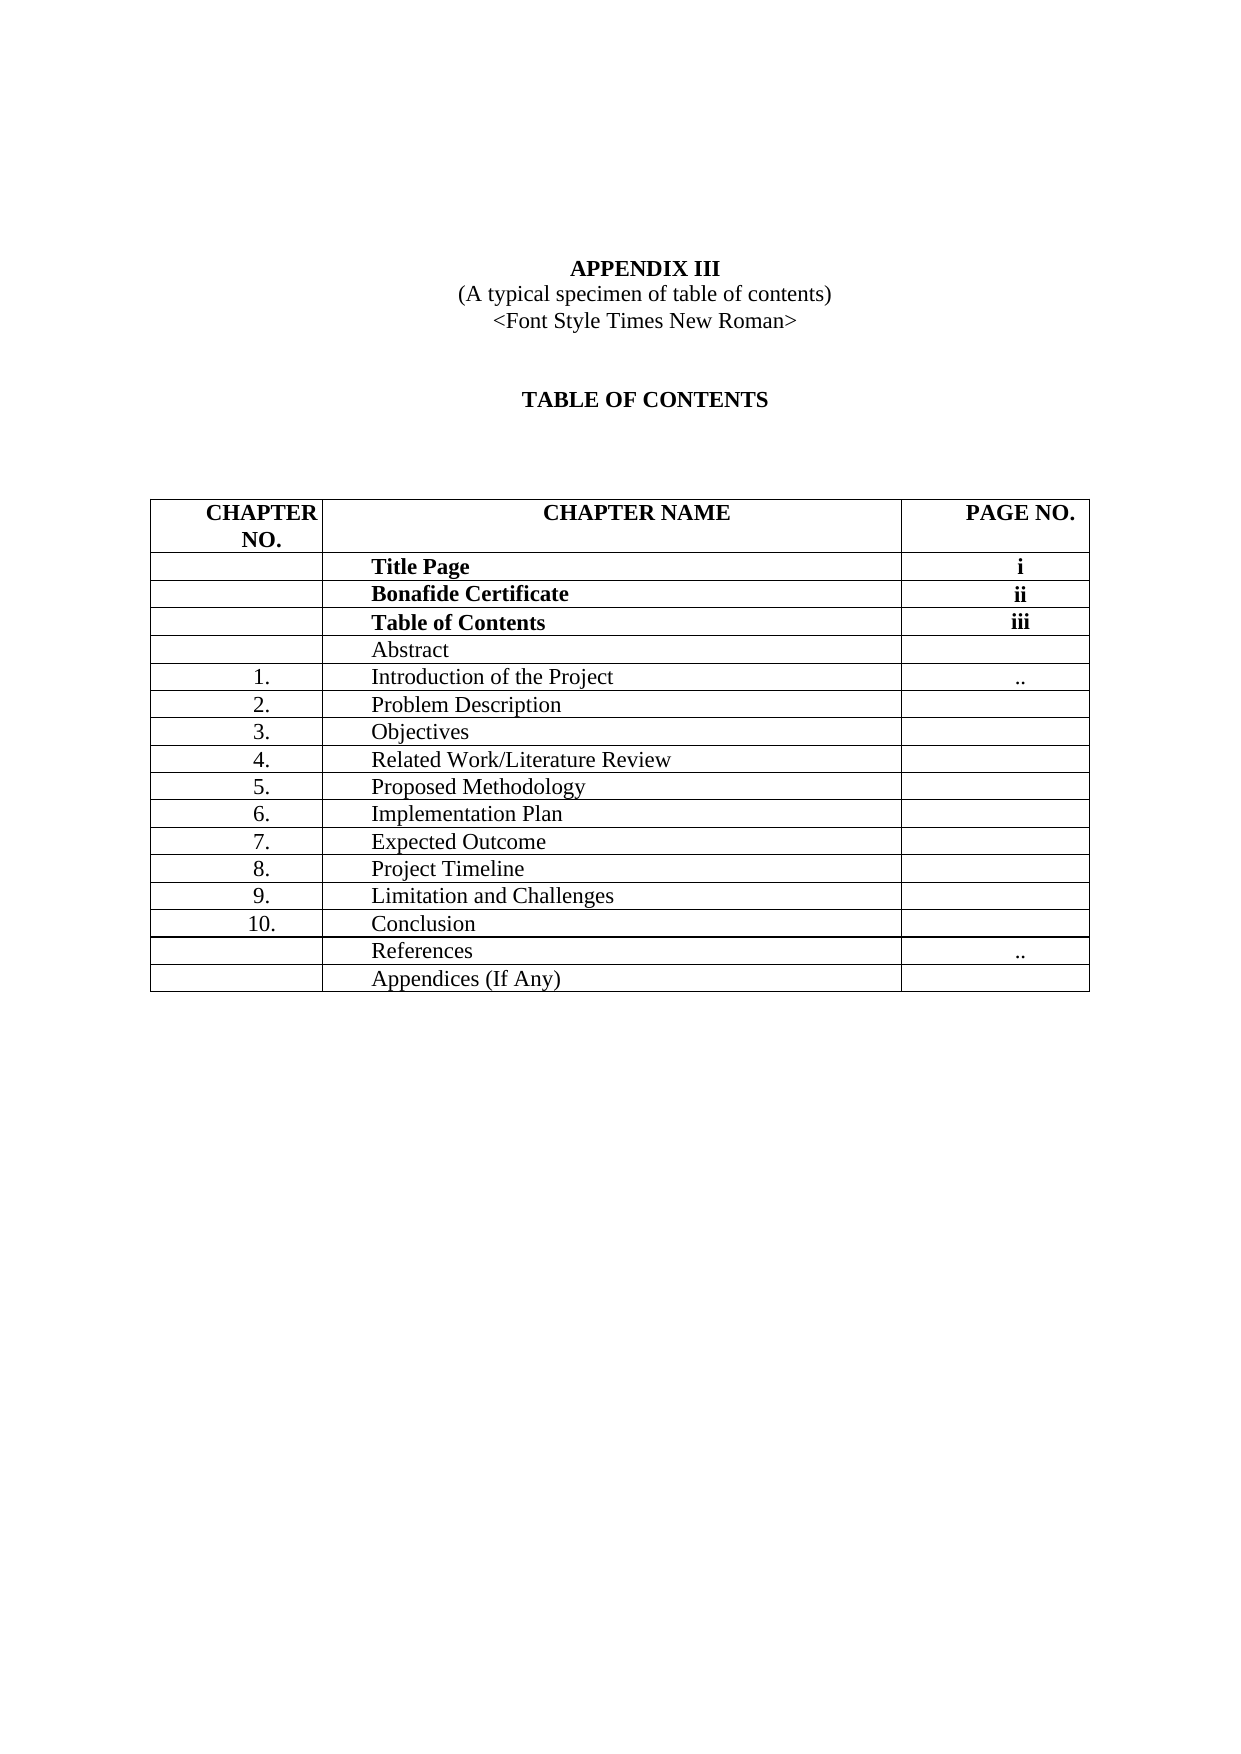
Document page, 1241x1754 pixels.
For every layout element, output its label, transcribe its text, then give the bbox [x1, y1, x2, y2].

table_cell [902, 773, 1089, 799]
table_cell [902, 883, 1089, 909]
table_header CHAPTER NAME [323, 500, 901, 552]
table_cell Conclusion [323, 910, 901, 936]
table_cell 6. [151, 800, 322, 827]
table_cell Appendices (If Any) [323, 965, 901, 991]
table_cell Introduction of the Project [323, 664, 901, 690]
table_cell Proposed Methodology [323, 773, 901, 799]
table_cell Implementation Plan [323, 800, 901, 827]
table_cell .. [902, 938, 1089, 964]
text APPENDIX III [187, 256, 1103, 281]
table_cell [902, 636, 1089, 662]
table_header PAGE NO. [902, 500, 1089, 552]
table_cell [151, 636, 322, 662]
table_cell 2. [151, 691, 322, 717]
table_cell [151, 608, 322, 635]
table_cell [902, 746, 1089, 772]
table_cell .. [902, 664, 1089, 690]
table_cell Title Page [323, 553, 901, 579]
table_cell References [323, 938, 901, 964]
text <Font Style Times New Roman> [187, 307, 1103, 333]
table_cell [151, 938, 322, 964]
table_cell [151, 581, 322, 607]
table_cell Table of Contents [323, 608, 901, 635]
text (A typical specimen of table of contents) [187, 281, 1103, 306]
table_cell Related Work/Literature Review [323, 746, 901, 772]
table_cell 5. [151, 773, 322, 799]
table_cell [902, 718, 1089, 744]
table_cell 1. [151, 664, 322, 690]
table_cell Expected Outcome [323, 828, 901, 854]
table_cell Abstract [323, 636, 901, 662]
table_cell 10. [151, 910, 322, 936]
text TABLE OF CONTENTS [187, 333, 1103, 412]
table_cell 9. [151, 883, 322, 909]
table_cell 8. [151, 855, 322, 882]
table_cell [902, 691, 1089, 717]
table_cell [902, 965, 1089, 991]
table_cell [902, 855, 1089, 882]
table_cell Problem Description [323, 691, 901, 717]
table_cell Project Timeline [323, 855, 901, 882]
table_cell [902, 800, 1089, 827]
table_cell [151, 965, 322, 991]
table_cell iii [902, 608, 1089, 635]
table_cell ii [902, 581, 1089, 607]
table_cell Limitation and Challenges [323, 883, 901, 909]
table_cell i [902, 553, 1089, 579]
table_cell [902, 828, 1089, 854]
table_header CHAPTER NO. [151, 500, 322, 552]
table_cell 7. [151, 828, 322, 854]
table_cell Bonafide Certificate [323, 581, 901, 607]
table_cell 4. [151, 746, 322, 772]
table_cell Objectives [323, 718, 901, 744]
table_cell 3. [151, 718, 322, 744]
table_cell [902, 910, 1089, 936]
table_cell [151, 553, 322, 579]
